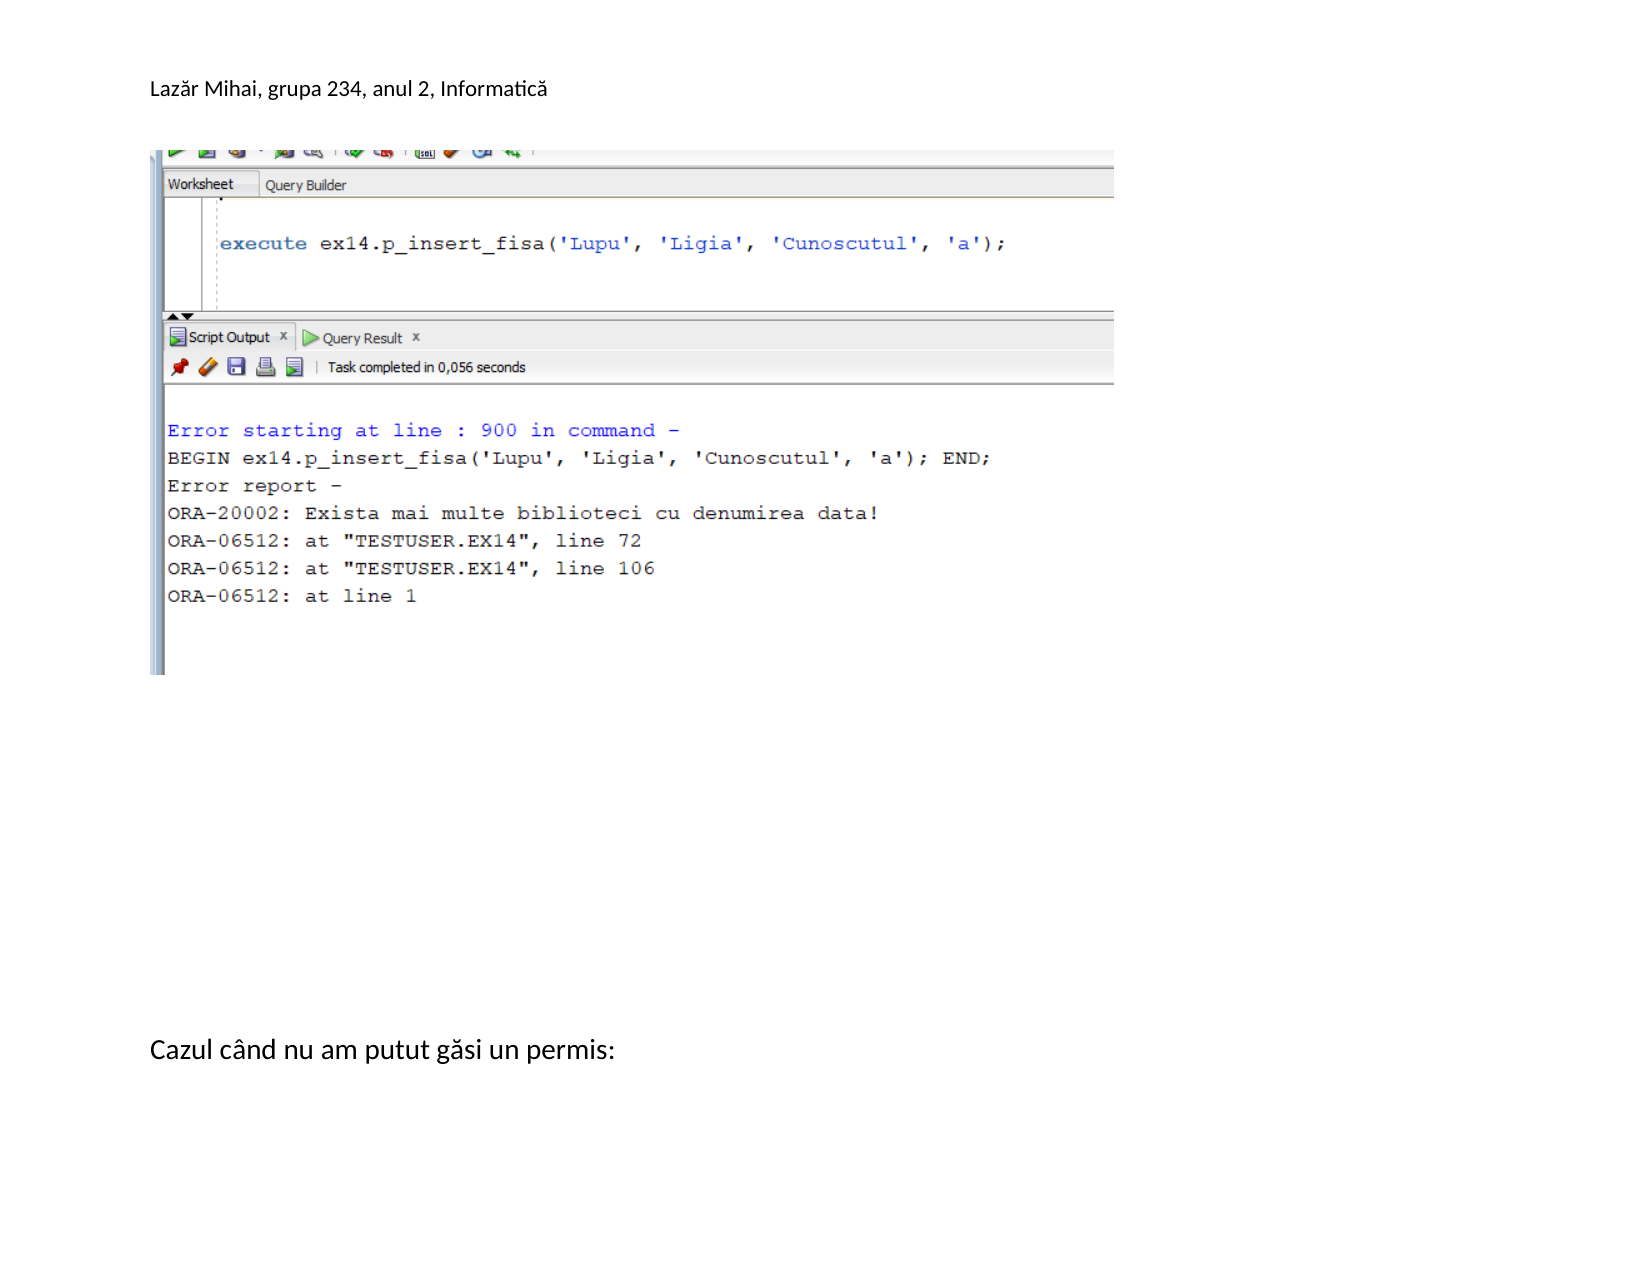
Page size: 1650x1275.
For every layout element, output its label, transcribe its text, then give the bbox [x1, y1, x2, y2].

picture [150, 150, 1114, 675]
text Cazul când nu am putut găsi un permis: [150, 1031, 1500, 1067]
